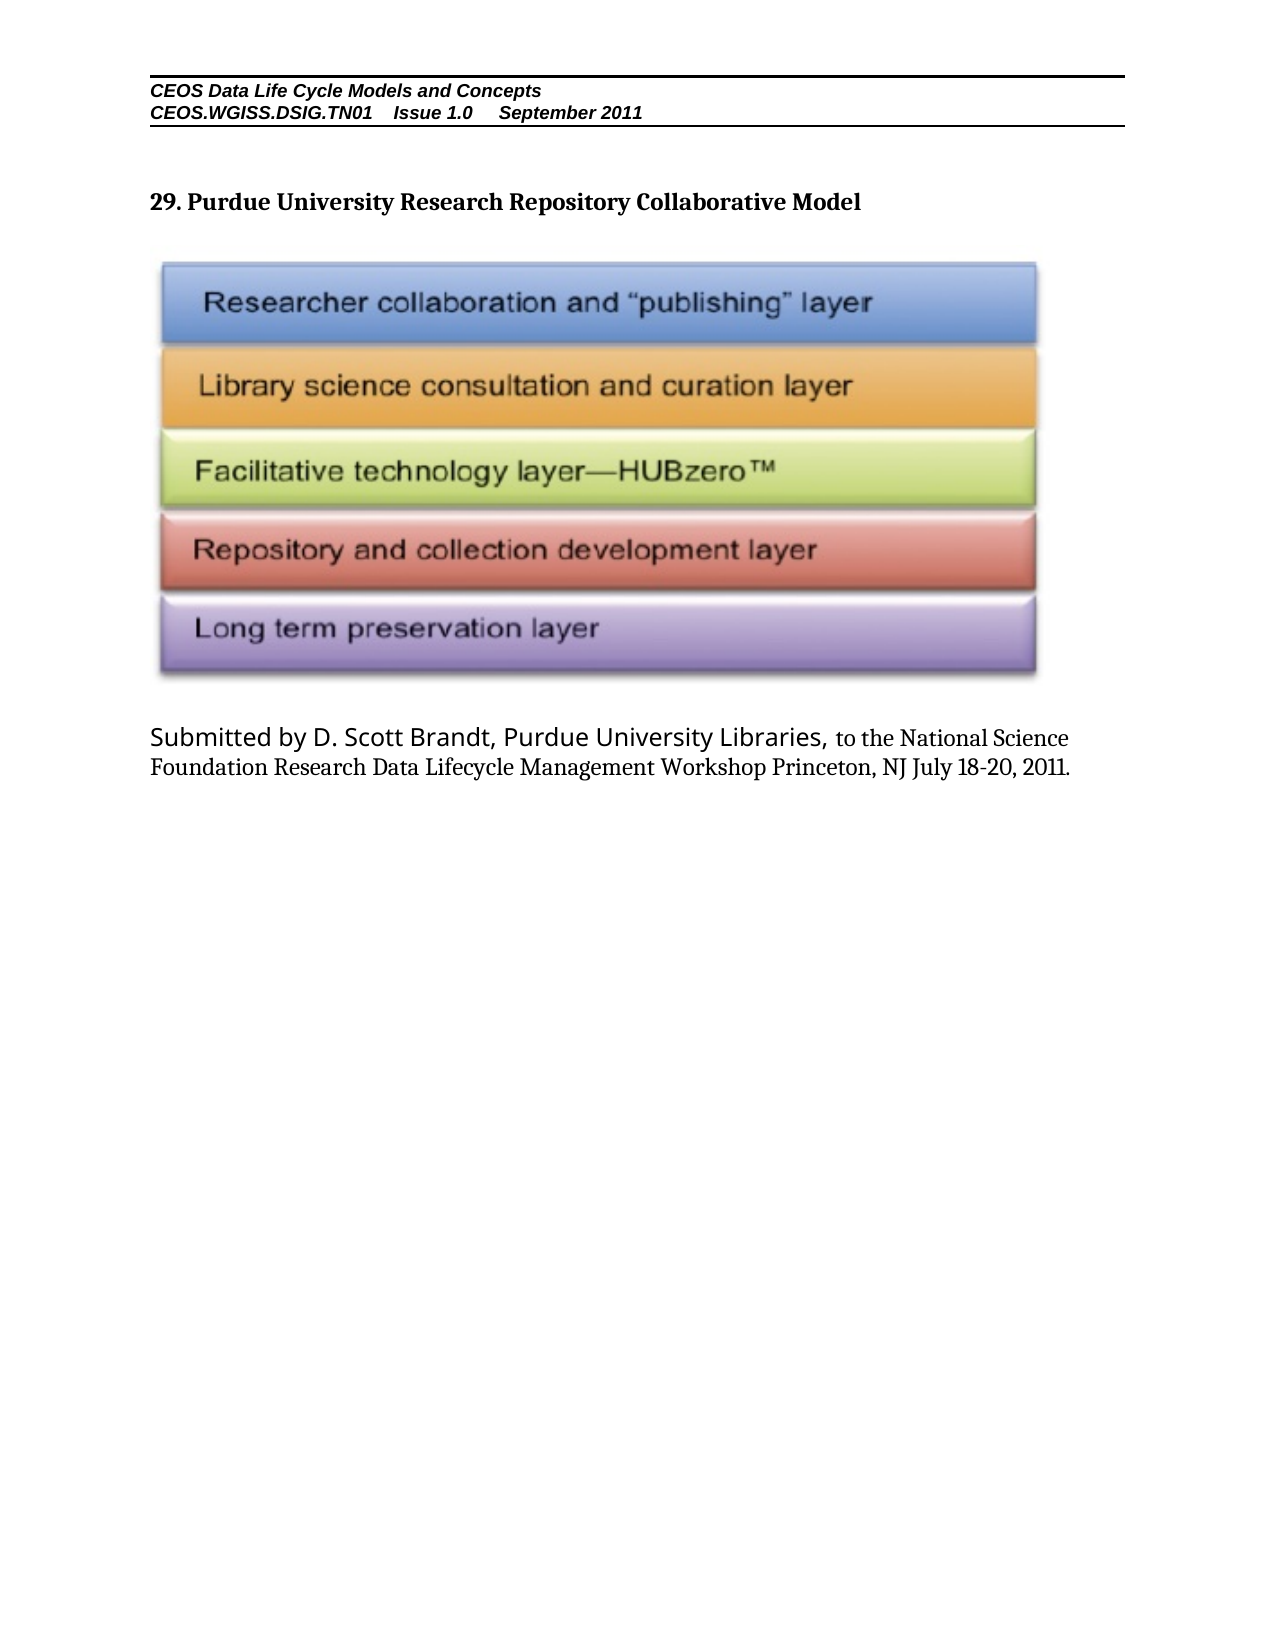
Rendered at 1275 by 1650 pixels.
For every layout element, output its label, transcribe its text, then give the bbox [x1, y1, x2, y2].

text 29. Purdue University Research Repository Collaborative Model [150, 187, 1125, 216]
text Submitted by D. Scott Brandt, Purdue University Libraries, to the National Science Foundation Research Data Lifecycle Management Workshop Princeton, NJ July 18-20, 2011. [150, 719, 1125, 782]
picture [150, 245, 1050, 686]
